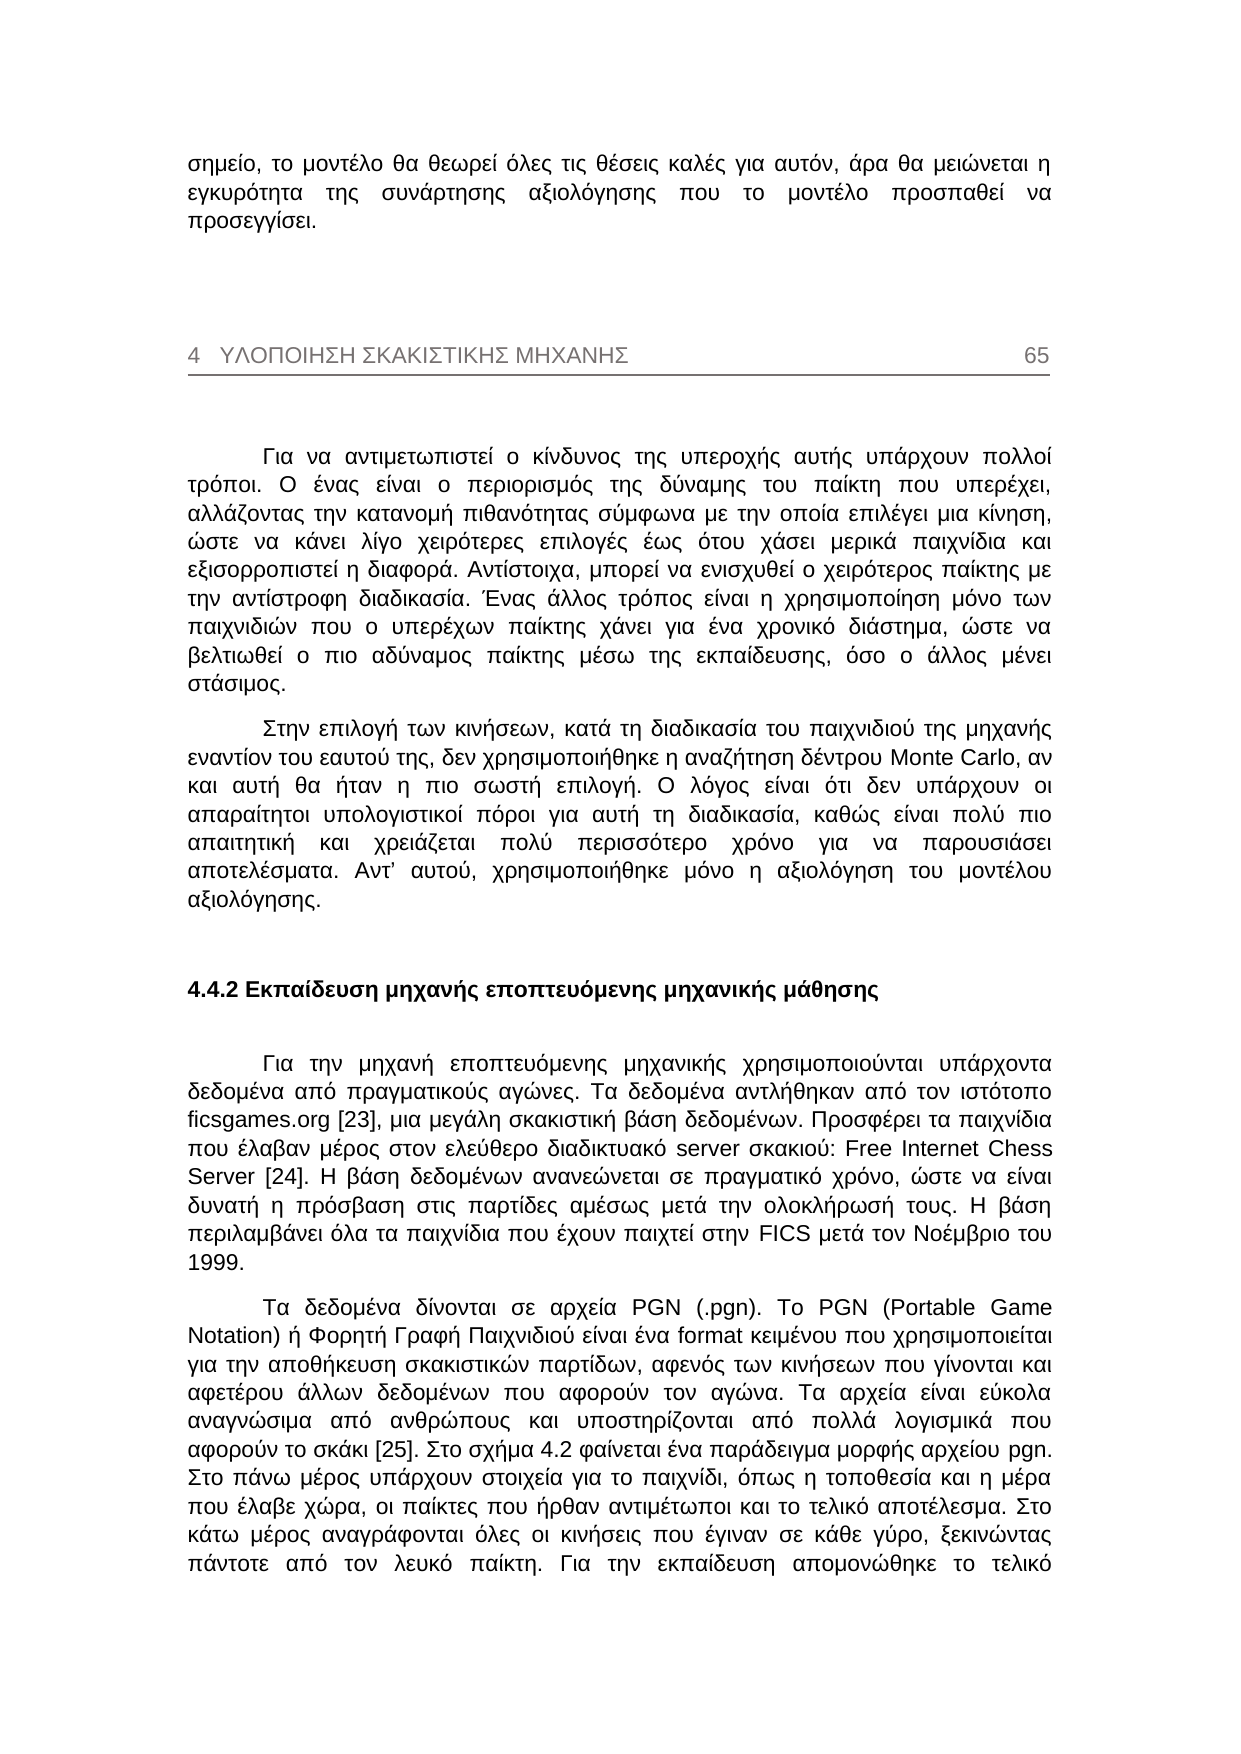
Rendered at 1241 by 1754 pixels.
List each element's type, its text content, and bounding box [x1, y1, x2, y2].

text 4 ΥΛΟΠΟΙΗΣΗ ΣΚΑΚΙΣΤΙΚΗΣ ΜΗΧΑΝΗΣ 65 [187, 342, 1053, 378]
text Για να αντιμετωπιστεί ο κίνδυνος της υπεροχής αυτής υπάρχουν πολλοί τρόποι. Ο ένας είναι ο περιορισμός της δύναμης του παίκτη που υπερέχει, αλλάζοντας την κατανομή πιθανότητας σύμφωνα με την οποία επιλέγει μια κίνηση, ώστε να κάνει λίγο χειρότερες επιλογές έως ότου χάσει μερικά παιχνίδια και εξισορροπιστεί η διαφορά. Αντίστοιχα, μπορεί να ενισχυθεί ο χειρότερος παίκτης με την αντίστροφη διαδικασία. Ένας άλλος τρόπος είναι η χρησιμοποίηση μόνο των παιχνιδιών που ο υπερέχων παίκτης χάνει για ένα χρονικό διάστημα, ώστε να βελτιωθεί ο πιο αδύναμος παίκτης μέσω της εκπαίδευσης, όσο ο άλλος μένει στάσιμος. [187, 443, 1053, 696]
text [187, 150, 1053, 233]
text Στην επιλογή των κινήσεων, κατά τη διαδικασία του παιχνιδιού της μηχανής εναντίον του εαυτού της, δεν χρησιμοποιήθηκε η αναζήτηση δέντρου Monte Carlo, αν και αυτή θα ήταν η πιο σωστή επιλογή. Ο λόγος είναι ότι δεν υπάρχουν οι απαραίτητοι υπολογιστικοί πόροι για αυτή τη διαδικασία, καθώς είναι πολύ πιο απαιτητική και χρειάζεται πολύ περισσότερο χρόνο για να παρουσιάσει αποτελέσματα. Αντ’ αυτού, χρησιμοποιήθηκε μόνο η αξιολόγηση του μοντέλου αξιολόγησης. [187, 715, 1053, 912]
text Για την μηχανή εποπτευόμενης μηχανικής χρησιμοποιούνται υπάρχοντα δεδομένα από πραγματικούς αγώνες. Τα δεδομένα αντλήθηκαν από τον ιστότοπο ficsgames.org [23], μια μεγάλη σκακιστική βάση δεδομένων. Προσφέρει τα παιχνίδια που έλαβαν μέρος στον ελεύθερο διαδικτυακό server σκακιού: Free Internet Chess Server [24]. H βάση δεδομένων ανανεώνεται σε πραγματικό χρόνο, ώστε να είναι δυνατή η πρόσβαση στις παρτίδες αμέσως μετά την ολοκλήρωσή τους. Η βάση περιλαμβάνει όλα τα παιχνίδια που έχουν παιχτεί στην FICS μετά τον Νοέμβριο του 1999. [187, 1049, 1053, 1275]
subtitle 4.4.2 Εκπαίδευση μηχανής εποπτευόμενης μηχανικής μάθησης [187, 976, 1053, 1002]
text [187, 1294, 1053, 1576]
